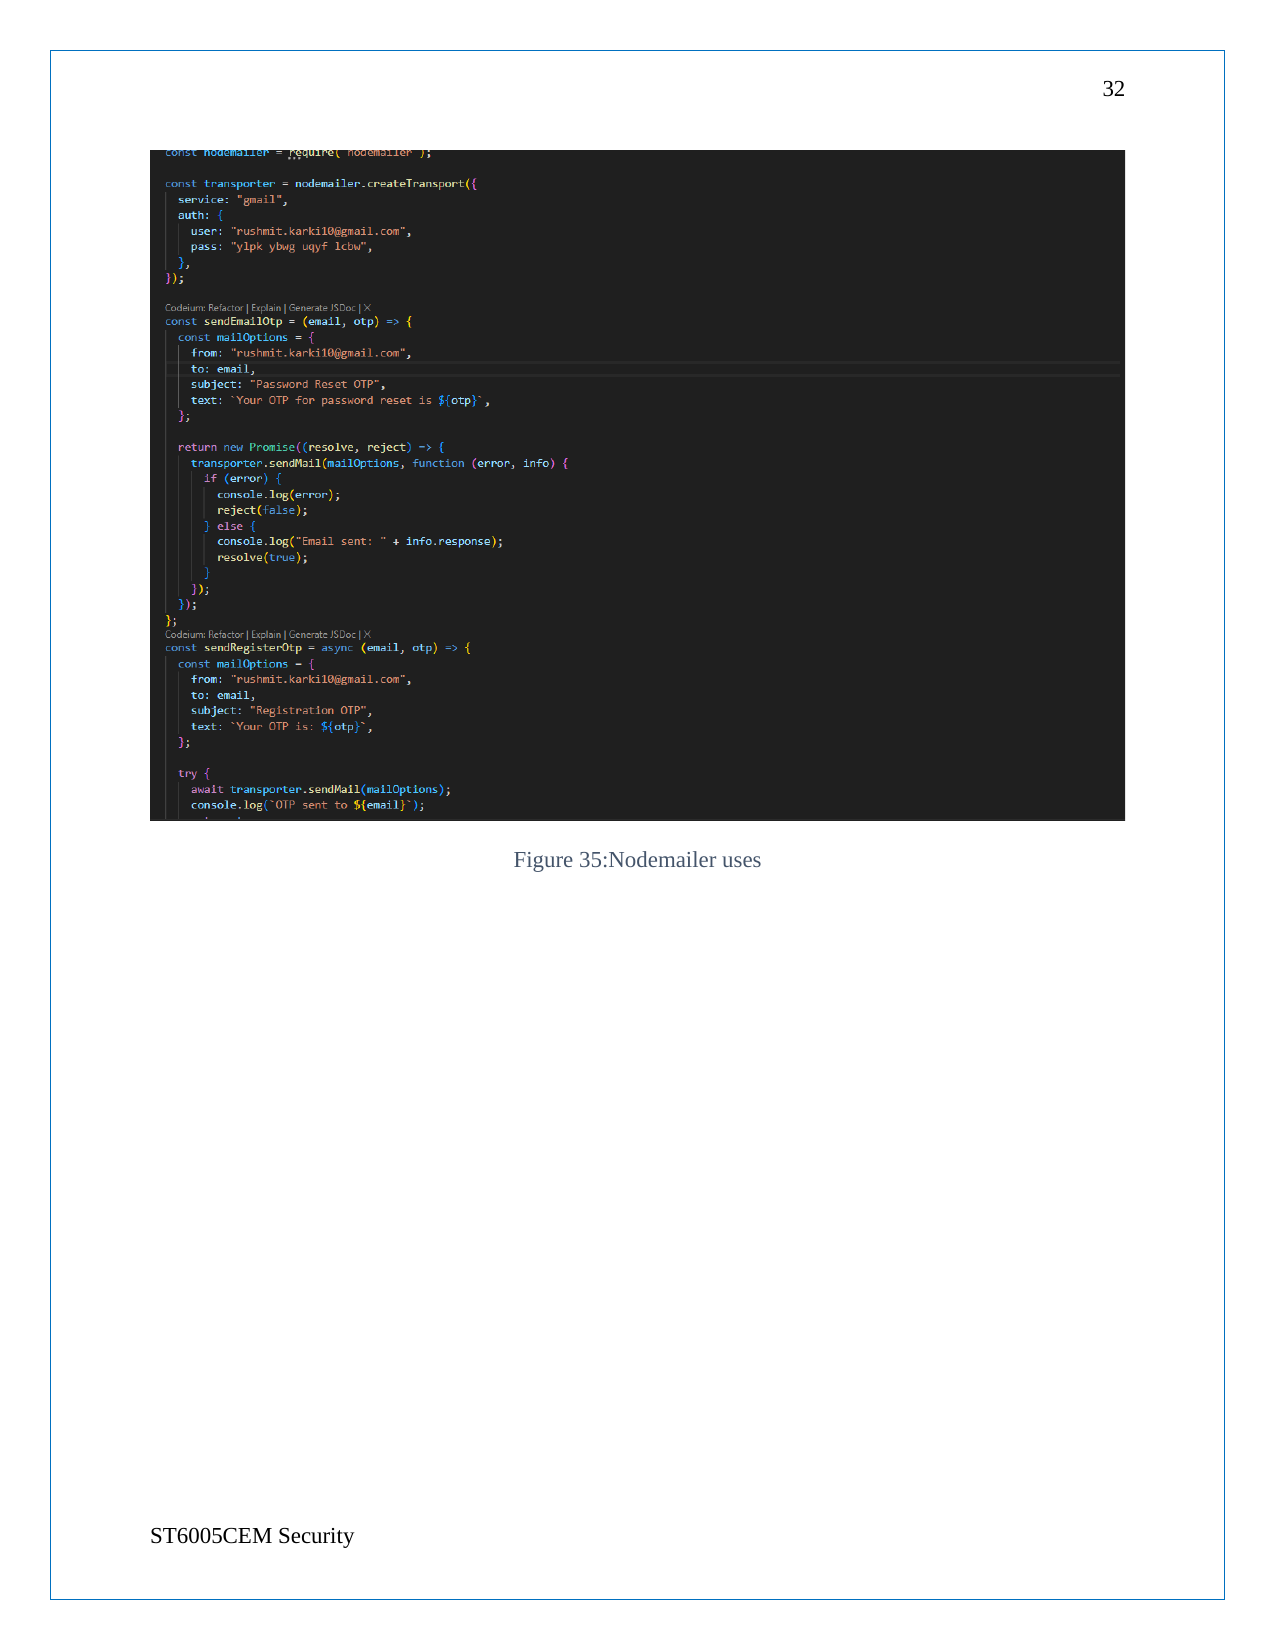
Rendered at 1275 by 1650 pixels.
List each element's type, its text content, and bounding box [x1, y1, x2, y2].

text Figure 35:Nodemailer uses [150, 846, 1125, 872]
picture [150, 150, 1125, 821]
